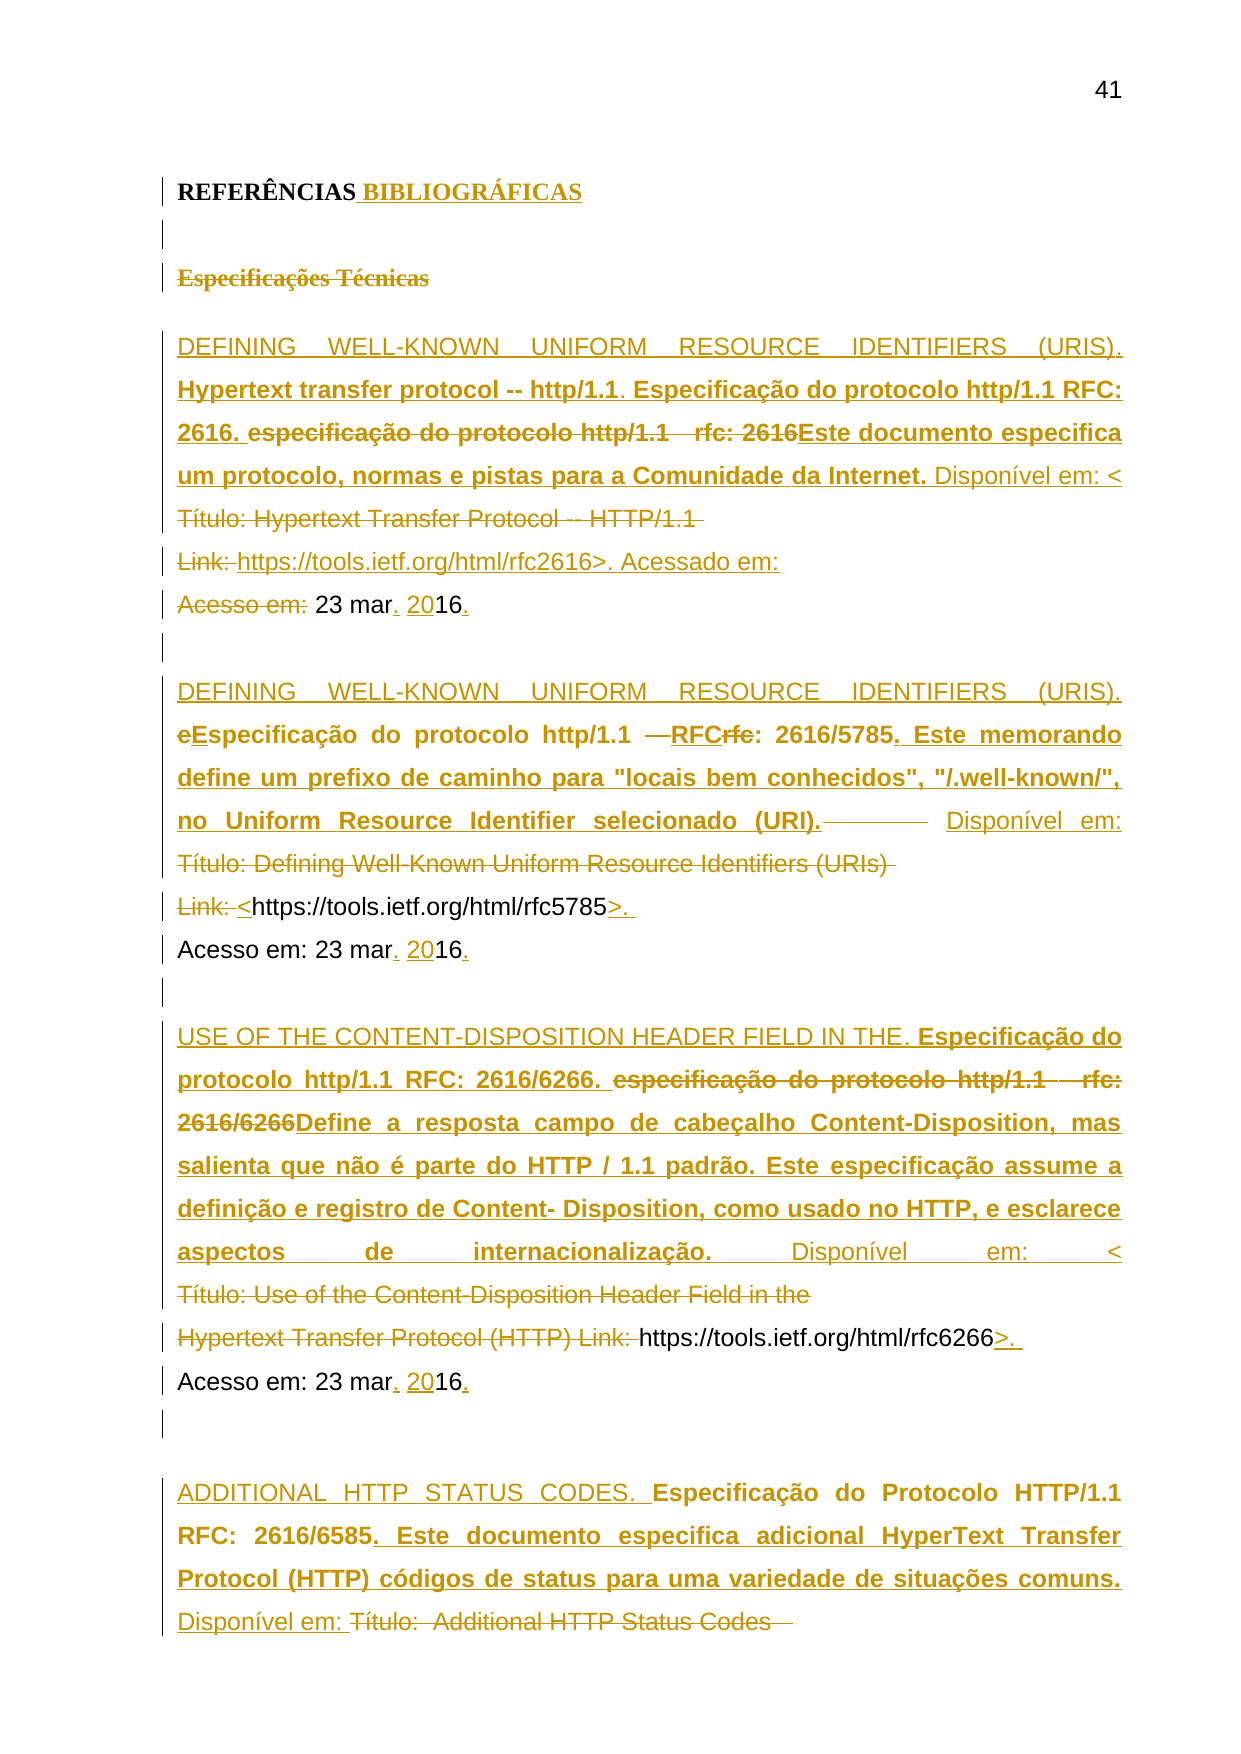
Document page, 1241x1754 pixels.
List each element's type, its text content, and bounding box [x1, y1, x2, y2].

text Acesso em: 23 mar 16 [315, 935, 1122, 964]
text 23 mar 16 [315, 590, 1122, 619]
text specificação do protocolo http/1.1 : 2616/5785 [177, 676, 1122, 701]
text REFERÊNCIAS [177, 177, 1122, 206]
text Especificação do Protocolo HTTP/1.1 RFC: 2616/6585 [177, 1590, 1122, 1636]
text specificação do protocolo http/1.1 : 2616/5785 [177, 703, 1122, 788]
text specificação do protocolo http/1.1 : 2616/5785 [177, 789, 1122, 878]
text Acesso em: 23 mar 16 [315, 1366, 1122, 1395]
text https://tools.ietf.org/html/rfc6266 [177, 1323, 1122, 1352]
text https://tools.ietf.org/html/rfc5785 [177, 892, 1122, 921]
text Especificação do Protocolo HTTP/1.1 RFC: 2616/6585 [177, 1478, 1122, 1589]
